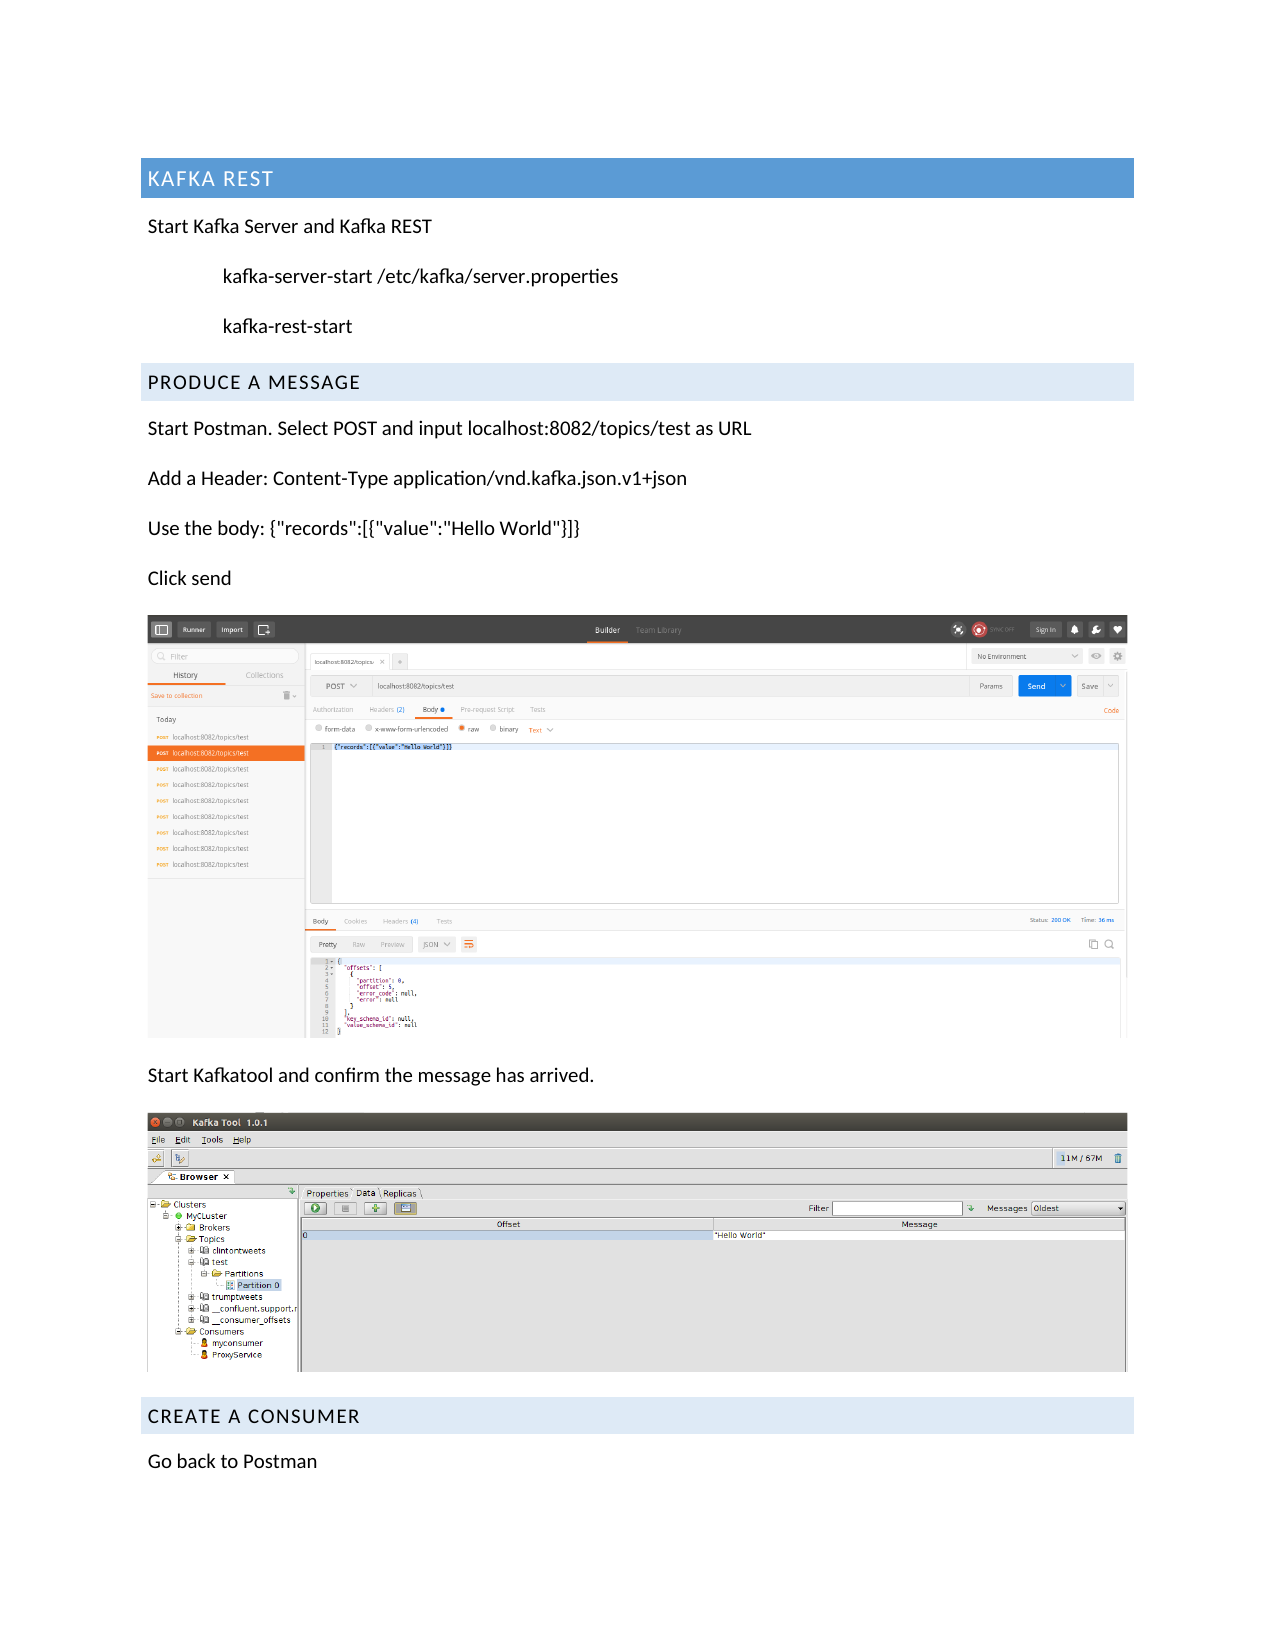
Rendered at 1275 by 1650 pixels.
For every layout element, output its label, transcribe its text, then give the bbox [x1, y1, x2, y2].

subtitle Kafka REST [148, 164, 1127, 192]
text Use the body: {"records":[{"value":"Hello World"}]} [148, 515, 1127, 541]
picture [147, 615, 1128, 1038]
subtitle Produce a message [148, 369, 1127, 395]
text Click send [148, 565, 1127, 591]
subtitle Create a consumer [148, 1403, 1127, 1428]
text kafka-server-start /etc/kafka/server.properties [148, 263, 1127, 288]
text Start Postman. Select POST and input localhost:8082/topics/test as URL [148, 415, 1127, 441]
text Start Kafka Server and Kafka REST [148, 213, 1127, 238]
picture [147, 1112, 1128, 1372]
text Add a Header: Content-Type application/vnd.kafka.json.v1+json [148, 465, 1127, 491]
text Go back to Postman [148, 1449, 1127, 1474]
text Start Kafkatool and confirm the message has arrived. [148, 1063, 1127, 1088]
text kafka-rest-start [148, 313, 1127, 338]
